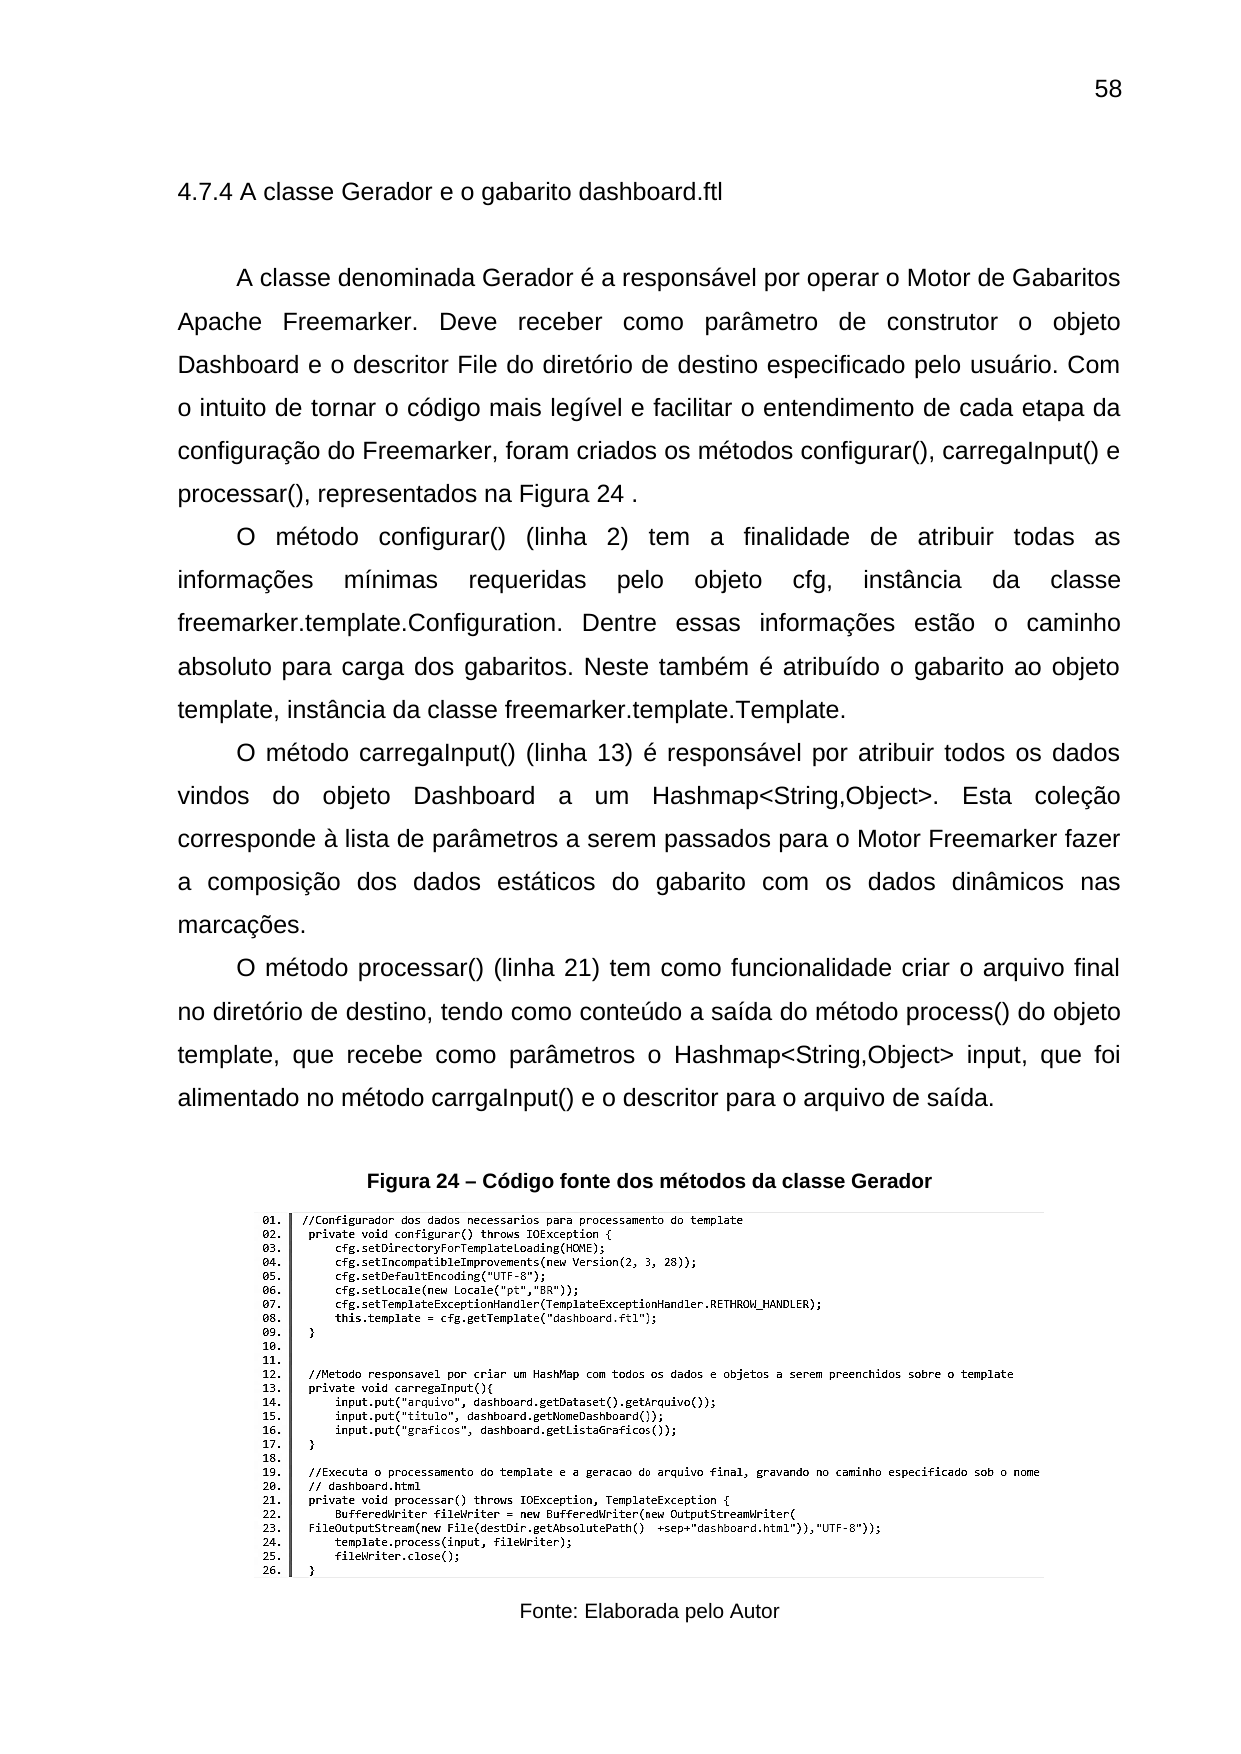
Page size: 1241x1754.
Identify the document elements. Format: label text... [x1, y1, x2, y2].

text Figura 24 – Código fonte dos métodos da classe Gerador [177, 1169, 1122, 1193]
text O método configurar() (linha 2) tem a finalidade de atribuir todas as informações mínimas requeridas pelo objeto cfg, instância da classe freemarker.template.Configuration. Dentre essas informações estão o caminho absoluto para carga dos gabaritos. Neste também é atribuído o gabarito ao objeto template, instância da classe freemarker.template.Template. [177, 522, 1122, 723]
subtitle 4.7.4 A classe Gerador e o gabarito dashboard.ftl [177, 177, 1122, 206]
text O método carregaInput() (linha 13) é responsável por atribuir todos os dados vindos do objeto Dashboard a um Hashmap<String,Object>. Esta coleção corresponde à lista de parâmetros a serem passados para o Motor Freemarker fazer a composição dos dados estáticos do gabarito com os dados dinâmicos nas marcações. [177, 738, 1122, 939]
picture [254, 1209, 1044, 1583]
text Fonte: Elaborada pelo Autor [177, 1599, 1122, 1623]
text A classe denominada Gerador é a responsável por operar o Motor de Gabaritos Apache Freemarker. Deve receber como parâmetro de construtor o objeto Dashboard e o descritor File do diretório de destino especificado pelo usuário. Com o intuito de tornar o código mais legível e facilitar o entendimento de cada etapa da configuração do Freemarker, foram criados os métodos configurar(), carregaInput() e processar(), representados na Figura 24 . [177, 263, 1122, 508]
text O método processar() (linha 21) tem como funcionalidade criar o arquivo final no diretório de destino, tendo como conteúdo a saída do método process() do objeto template, que recebe como parâmetros o Hashmap<String,Object> input, que foi alimentado no método carrgaInput() e o descritor para o arquivo de saída. [177, 953, 1122, 1112]
